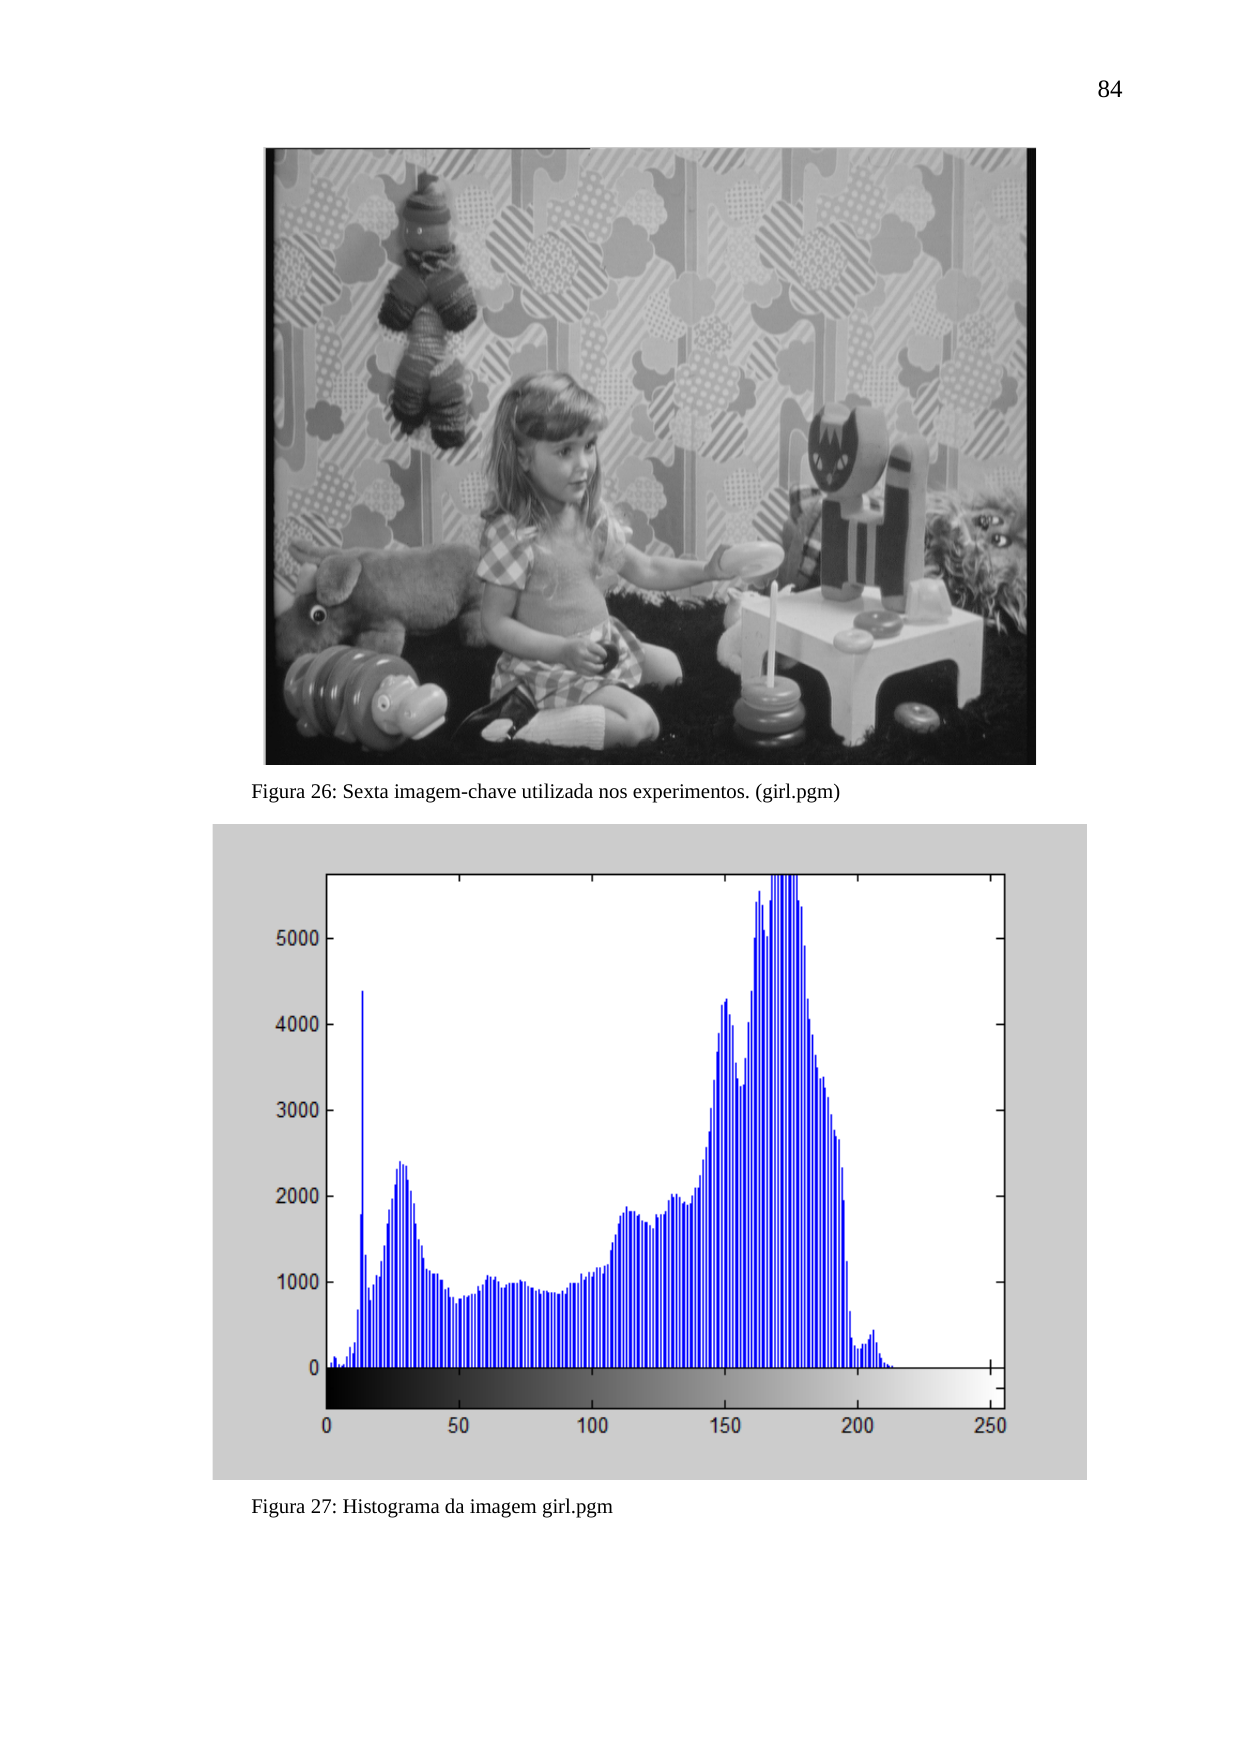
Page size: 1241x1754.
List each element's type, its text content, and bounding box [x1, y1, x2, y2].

picture [263, 147, 1037, 765]
picture [212, 824, 1087, 1480]
